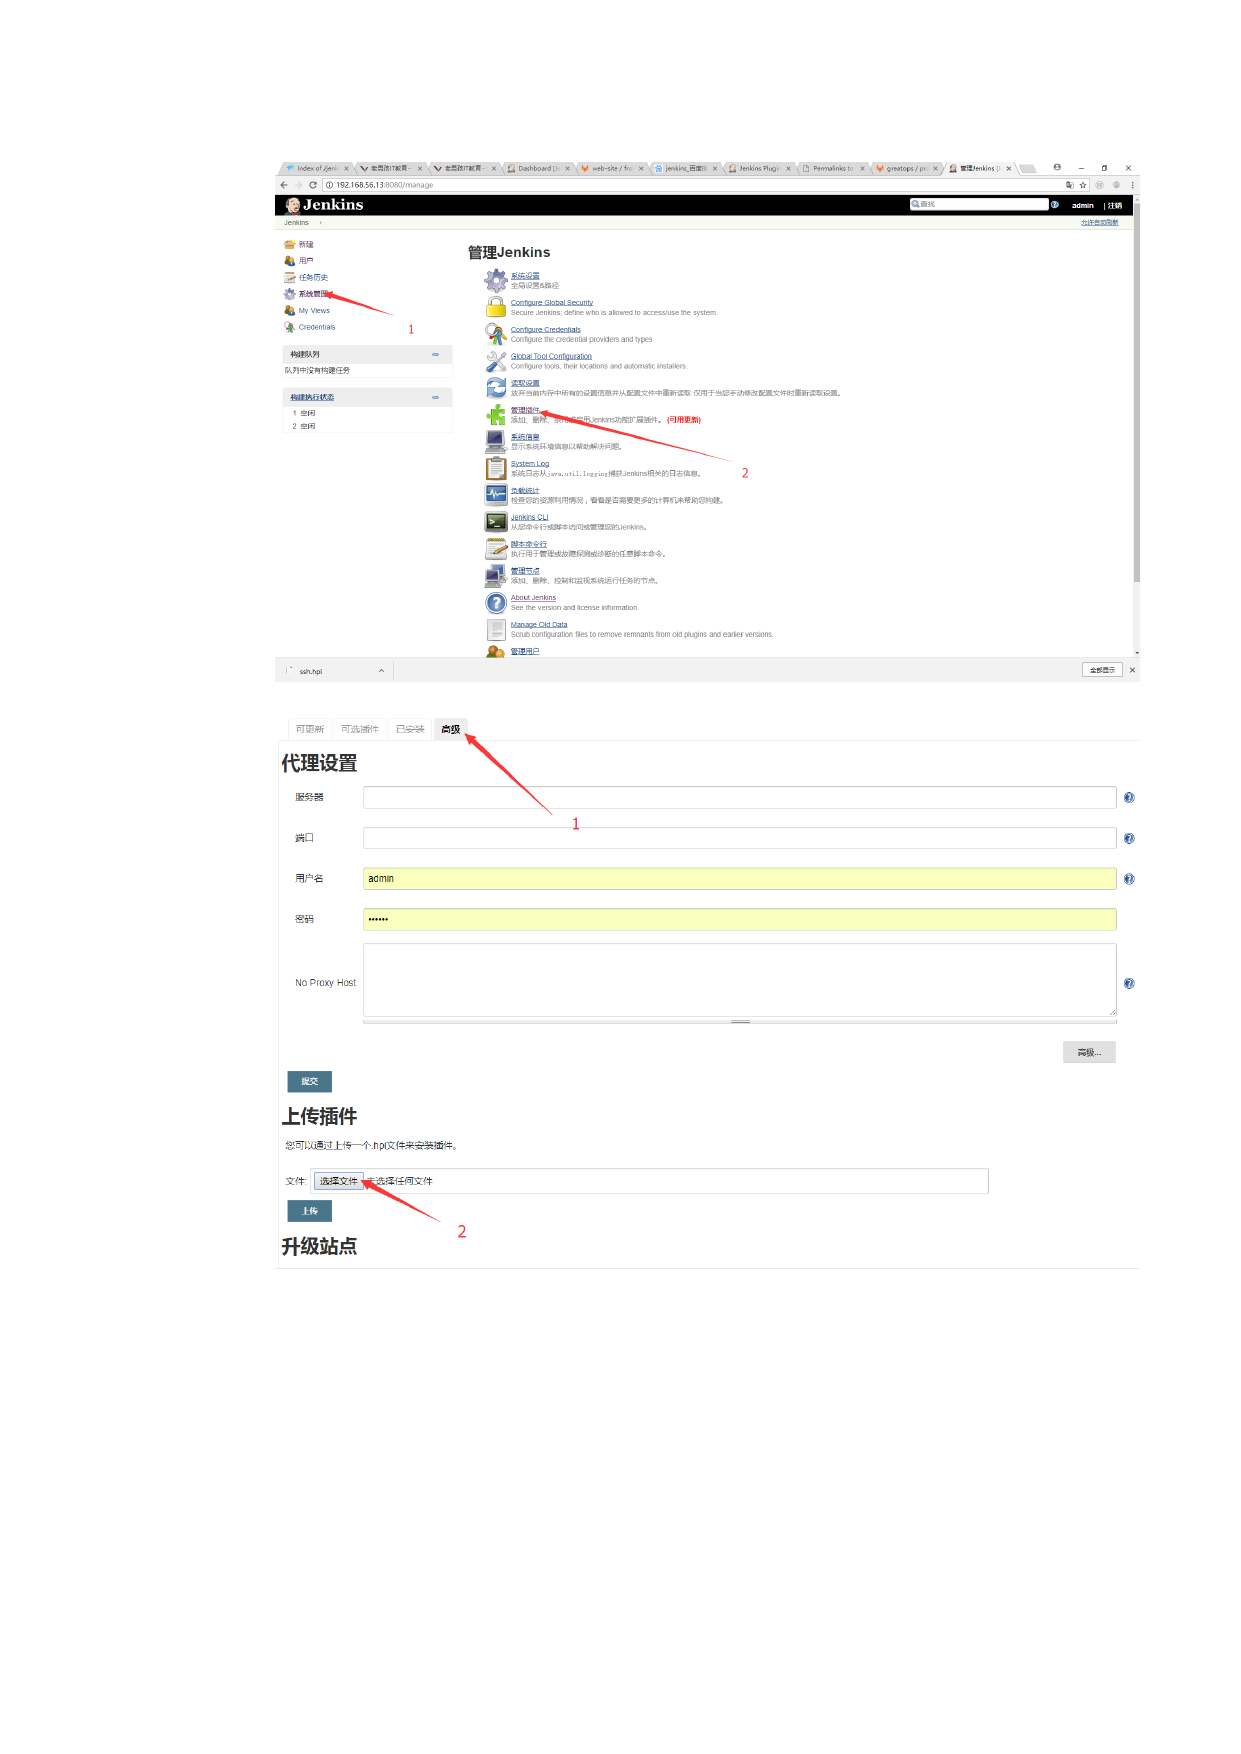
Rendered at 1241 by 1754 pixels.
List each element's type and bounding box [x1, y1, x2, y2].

picture [275, 714, 1141, 1269]
picture [275, 162, 1141, 682]
